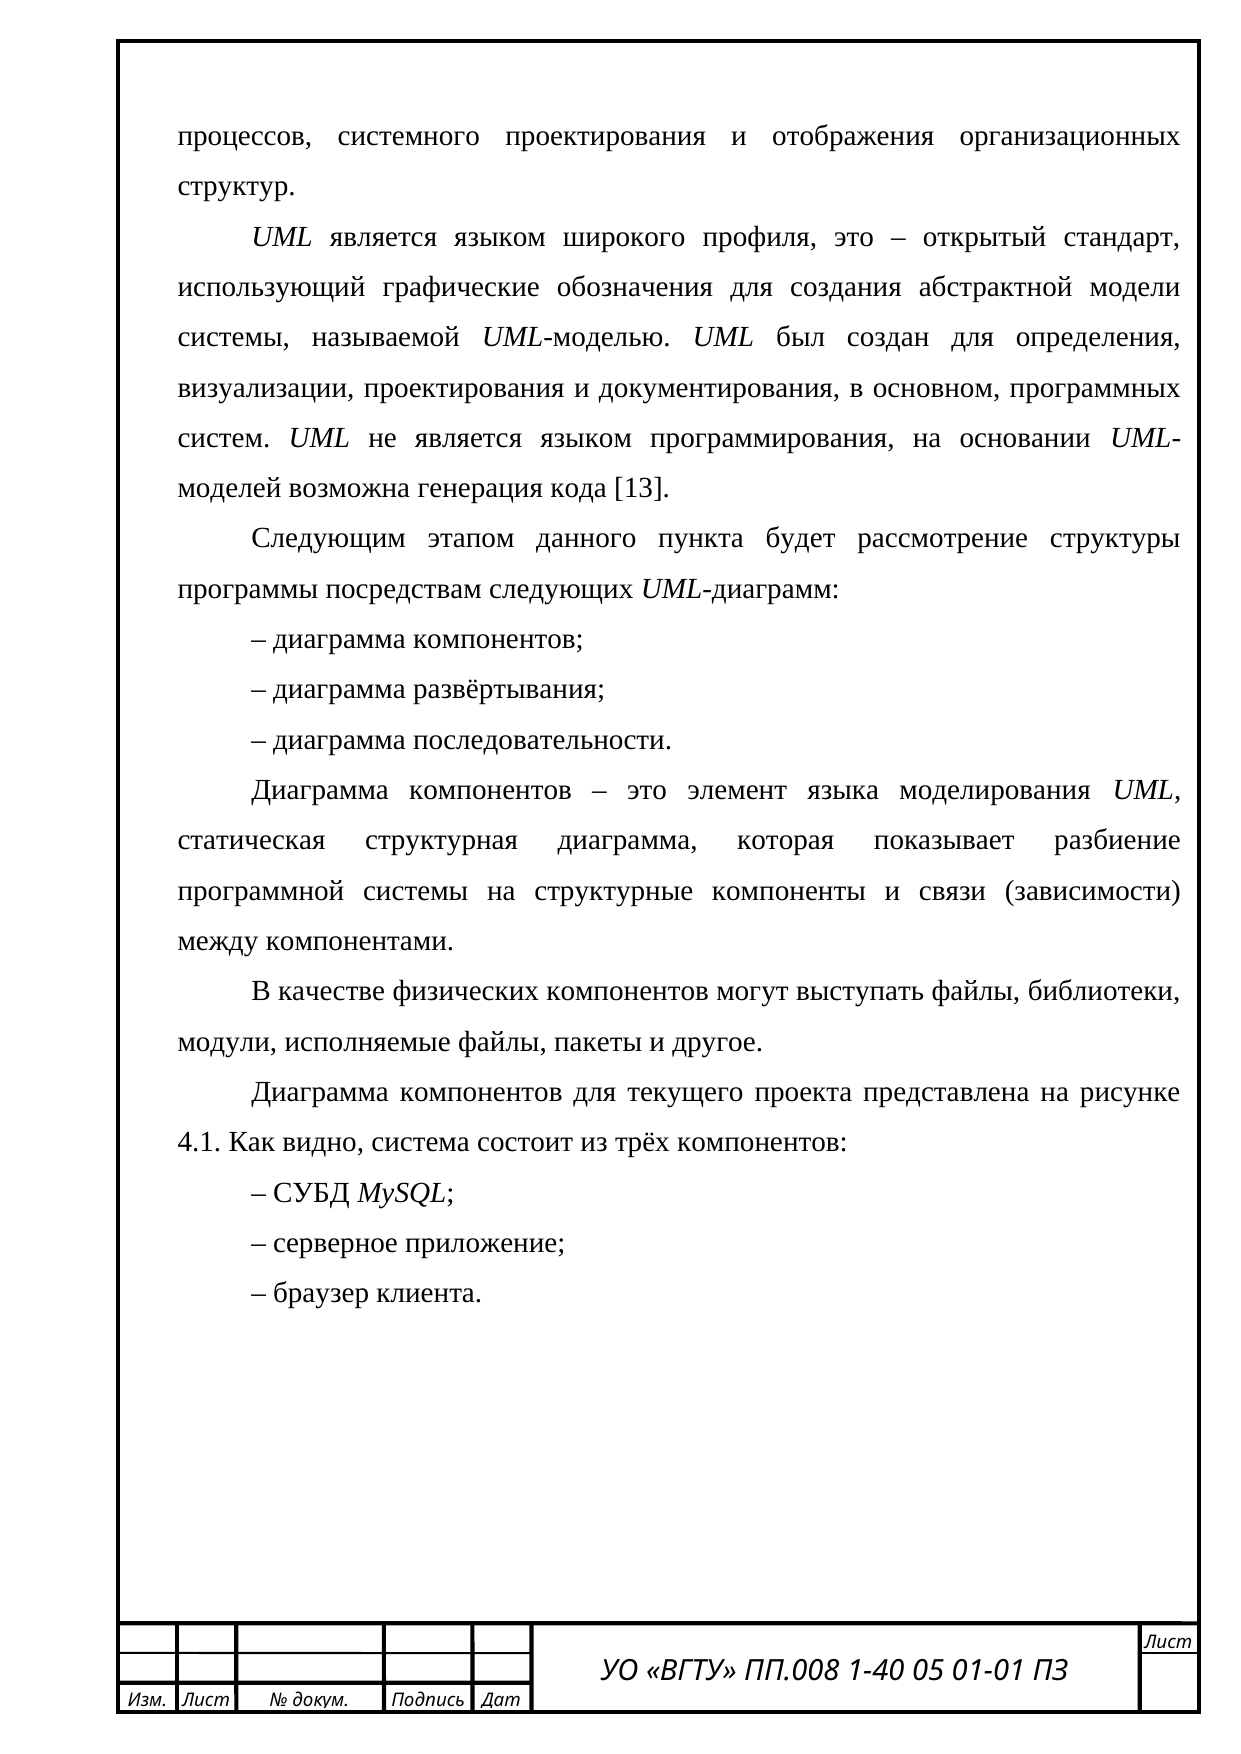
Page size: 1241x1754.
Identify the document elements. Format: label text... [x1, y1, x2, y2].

text Диаграмма компонентов – это элемент языка моделирования UML, статическая структурная диаграмма, которая показывает разбиение программной системы на структурные компоненты и связи (зависимости) между компонентами. [177, 772, 1181, 957]
text – СУБД MySQL; [177, 1175, 1181, 1208]
text – диаграмма последовательности. [177, 722, 1181, 755]
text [177, 118, 1181, 202]
text – диаграмма компонентов; [177, 621, 1181, 655]
text – серверное приложение; [177, 1225, 1181, 1258]
text В качестве физических компонентов могут выступать файлы, библиотеки, модули, исполняемые файлы, пакеты и другое. [177, 973, 1181, 1057]
text – браузер клиента. [177, 1275, 1181, 1309]
text Следующим этапом данного пункта будет рассмотрение структуры программы посредствам следующих UML-диаграмм: [177, 521, 1181, 604]
text UML является языком широкого профиля, это – открытый стандарт, использующий графические обозначения для создания абстрактной модели системы, называемой UML-моделью. UML был создан для определения, визуализации, проектирования и документирования, в основном, программных систем. UML не является языком программирования, на основании UML-моделей возможна генерация кода [13]. [177, 219, 1181, 504]
text – диаграмма развёртывания; [177, 672, 1181, 705]
text Диаграмма компонентов для текущего проекта представлена на рисунке 4.1. Как видно, система состоит из трёх компонентов: [177, 1074, 1181, 1158]
